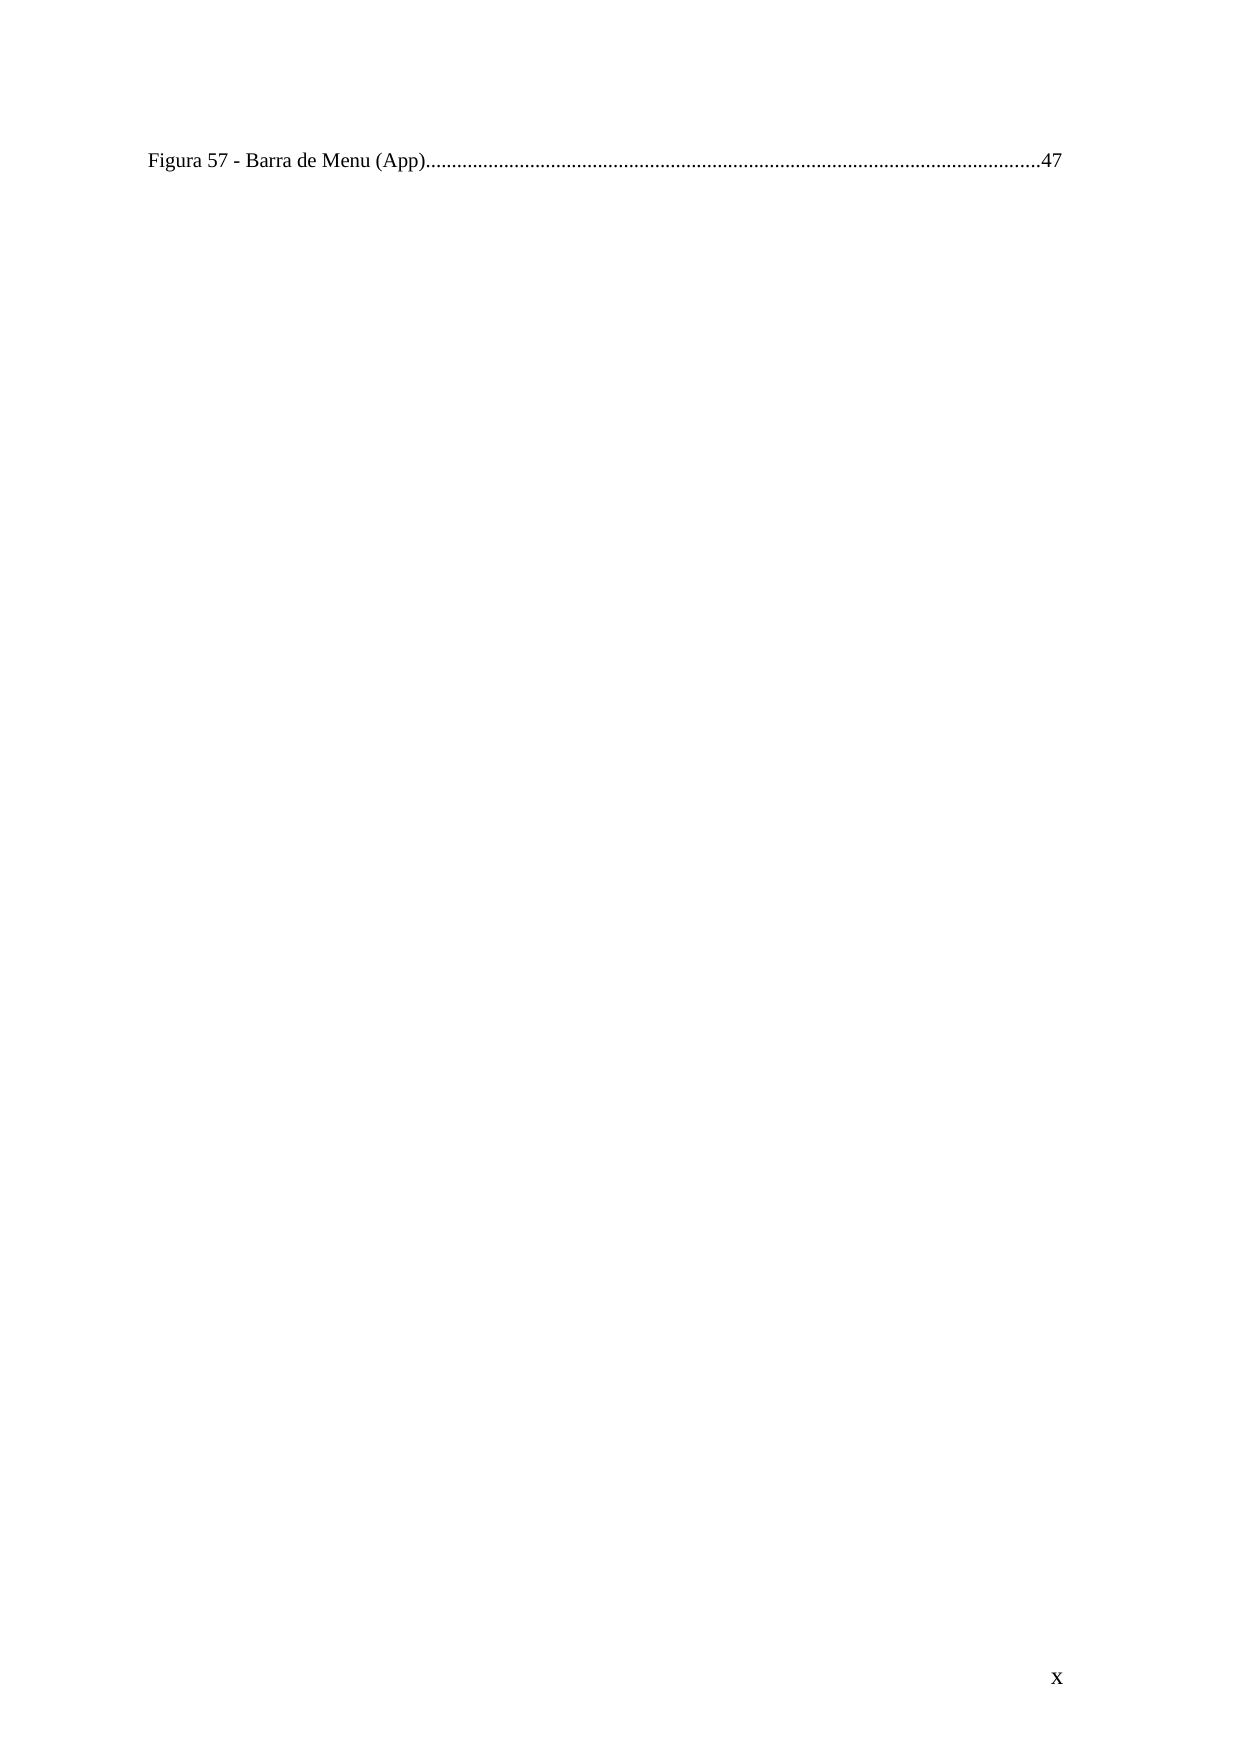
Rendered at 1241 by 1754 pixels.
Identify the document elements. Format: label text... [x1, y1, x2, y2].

text Figura 57 - Barra de Menu (App) 47 [148, 148, 1063, 172]
